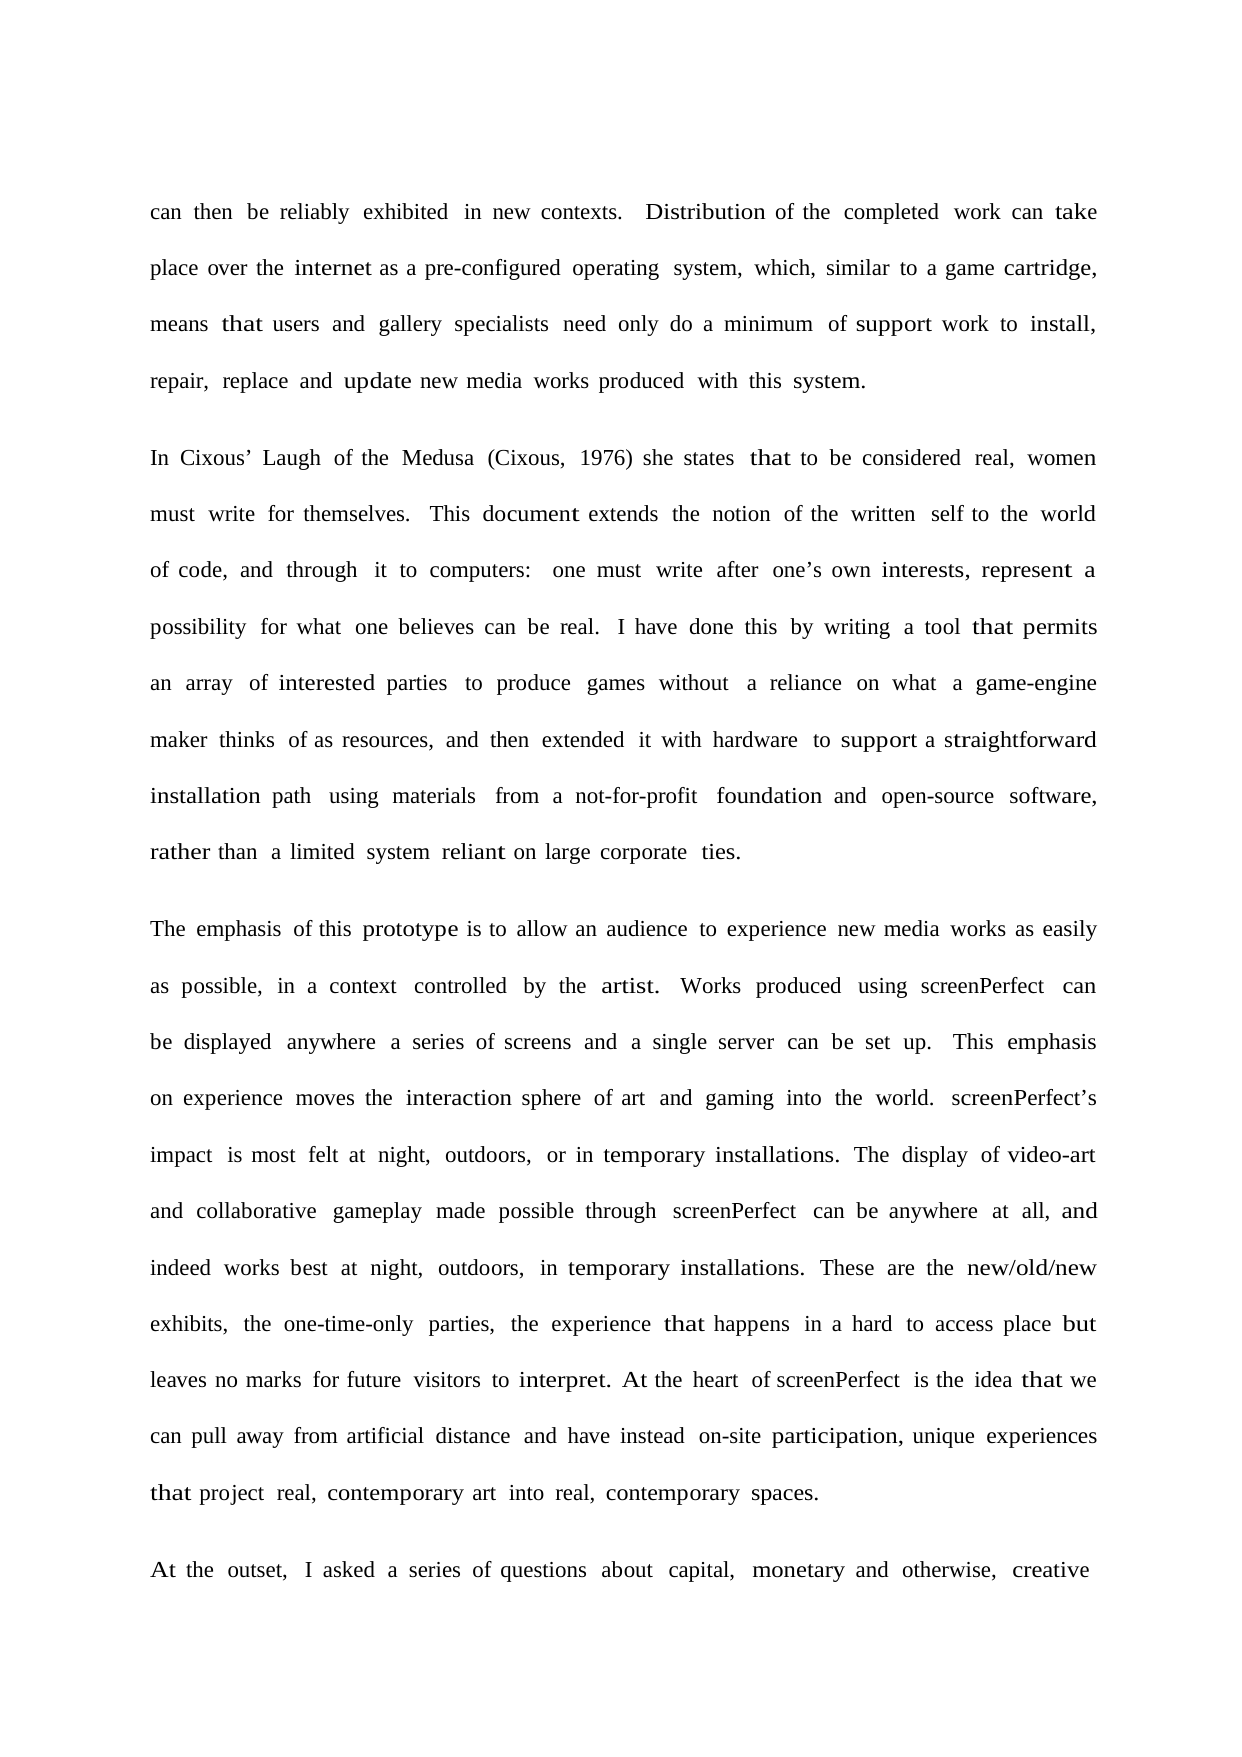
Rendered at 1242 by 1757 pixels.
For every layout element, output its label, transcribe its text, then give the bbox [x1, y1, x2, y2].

text The emphasis of this prototype is to allow an audience to experience new media works as easily as possible, in a context controlled by the artist. Works produced using screenPerfect can be displayed anywhere a series of screens and a single server can be set up. This emphasis on experience moves the interaction sphere of art and gaming into the world. screenPerfect’s impact is most felt at night, outdoors, or in temporary installations. The display of video-art and collaborative gameplay made possible through screenPerfect can be anywhere at all, and indeed works best at night, outdoors, in temporary installations. These are the new/old/new exhibits, the one-time-only parties, the experience that happens in a hard to access place but leaves no marks for future visitors to interpret. At the heart of screenPerfect is the idea that we can pull away from artificial distance and have instead on-site participation, unique experiences that project real, contemporary art into real, contemporary spaces. [150, 915, 1098, 1505]
text In Cixous’ Laugh of the Medusa (Cixous, 1976) she states that to be considered real, women must write for themselves. This document extends the notion of the written self to the world of code, and through it to computers: one must write after one’s own interests, represent a possibility for what one believes can be real. I have done this by writing a tool that permits an array of interested parties to produce games without a reliance on what a game-engine maker thinks of as resources, and then extended it with hardware to support a straightforward installation path using materials from a not-for-profit foundation and open-source software, rather than a limited system reliant on large corporate ties. [150, 444, 1098, 865]
text At the outset, I asked a series of questions about capital, monetary and otherwise, creative [150, 1556, 1097, 1582]
text can then be reliably exhibited in new contexts. Distribution of the completed work can take place over the internet as a pre-configured operating system, which, similar to a game cartridge, means that users and gallery specialists need only do a minimum of support work to install, repair, replace and update new media works produced with this system. [150, 198, 1098, 393]
